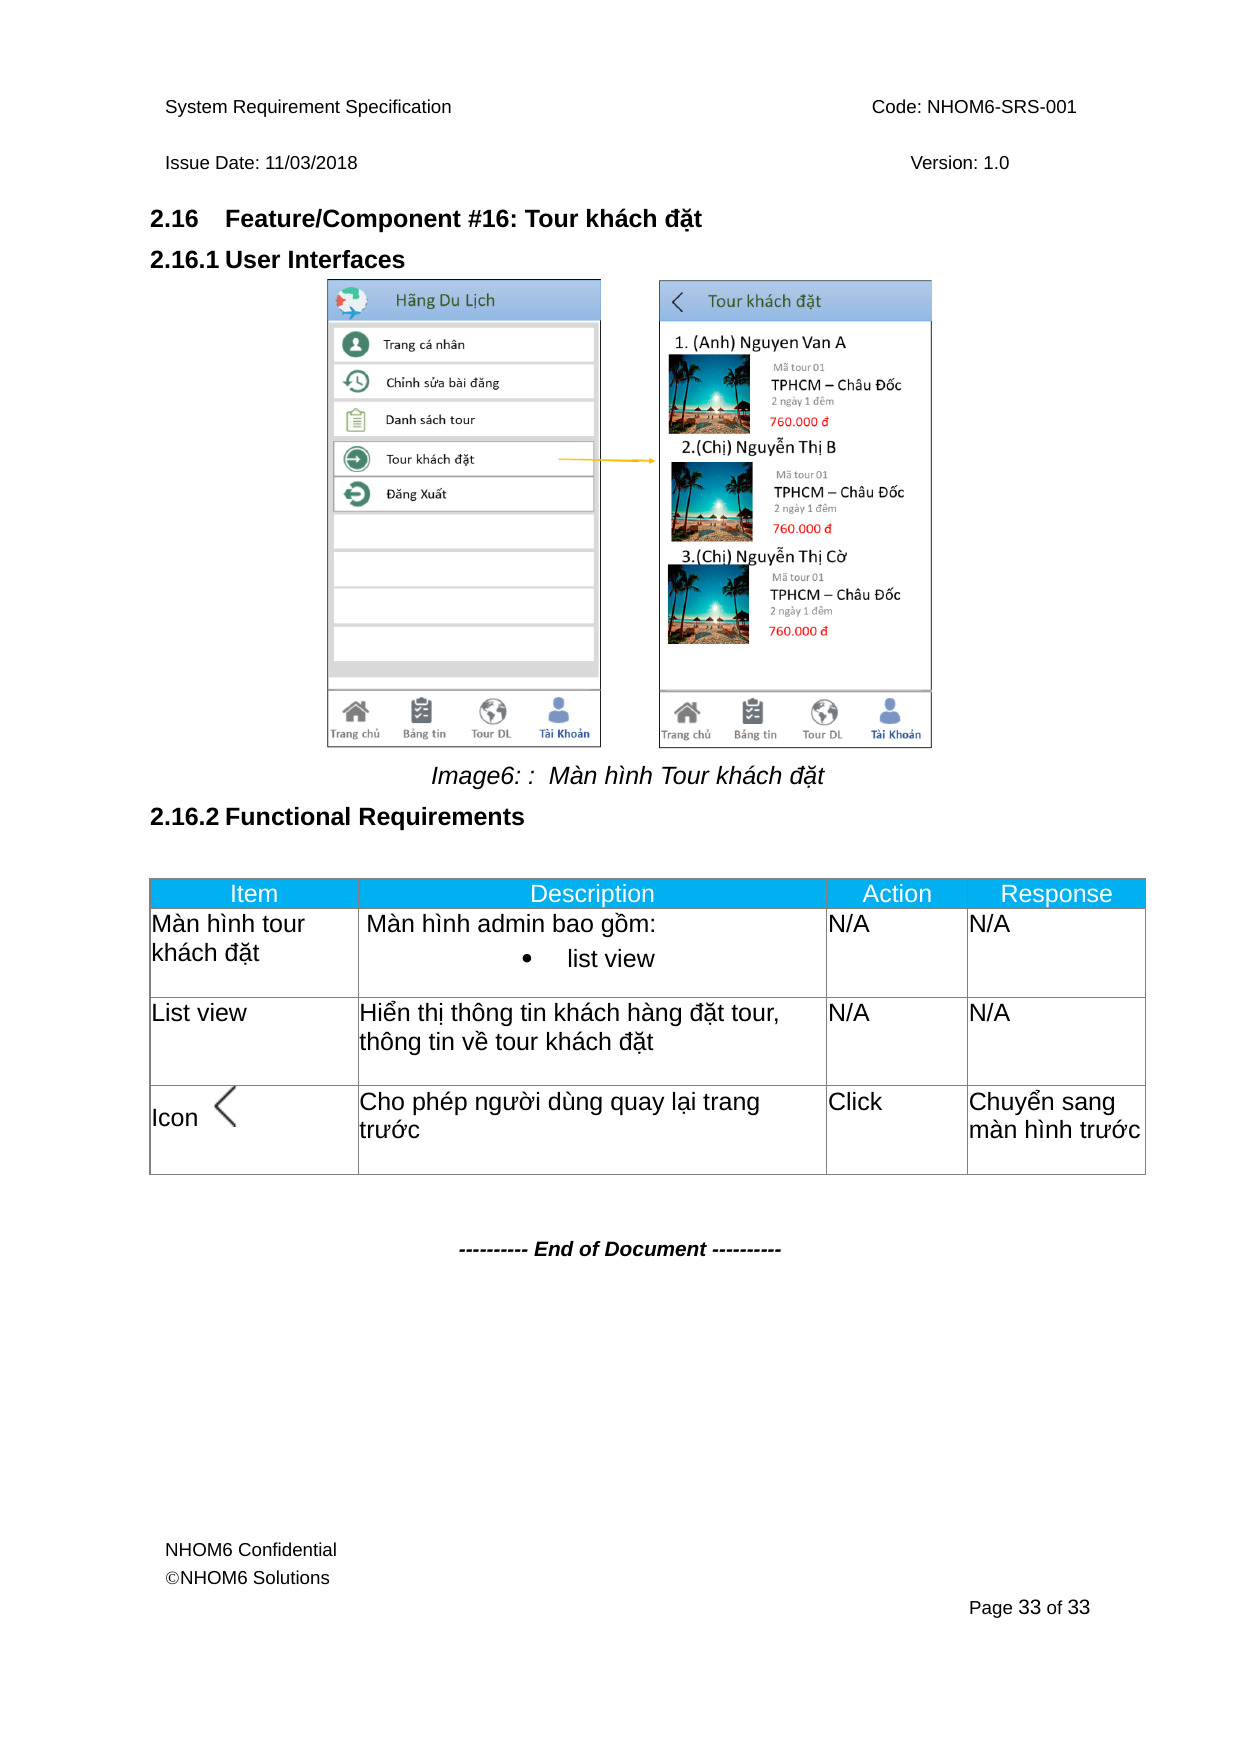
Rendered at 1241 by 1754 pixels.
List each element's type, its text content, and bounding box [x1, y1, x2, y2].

subtitle Feature/Component #16: Tour khách đặt [150, 204, 1090, 232]
table_header Action [827, 879, 967, 908]
table_cell List view [151, 998, 358, 1085]
table_cell N/A [827, 909, 967, 997]
text ---------- End of Document ---------- [150, 1236, 1090, 1260]
picture [322, 279, 933, 749]
table_cell Icon [151, 1086, 358, 1174]
table_header Item [151, 879, 358, 908]
table_cell Cho phép người dùng quay lại trang trước [359, 1086, 826, 1174]
table_cell N/A [827, 998, 967, 1085]
table_cell Màn hình admin bao gồm: list view [359, 909, 826, 997]
table_header Response [968, 879, 1145, 908]
picture [205, 1086, 246, 1127]
table_cell N/A [968, 909, 1145, 997]
subtitle Functional Requirements [150, 802, 1090, 831]
text Image6: : Màn hình Tour khách đặt [165, 761, 1090, 789]
table_header Description [359, 879, 826, 908]
table_cell Chuyển sang màn hình trước [968, 1086, 1145, 1174]
table_cell N/A [968, 998, 1145, 1085]
table_cell Hiển thị thông tin khách hàng đặt tour, thông tin về tour khách đặt [359, 998, 826, 1085]
subtitle User Interfaces [150, 245, 1090, 273]
table_cell Màn hình tour khách đặt [151, 909, 358, 997]
table_cell Click [827, 1086, 967, 1174]
